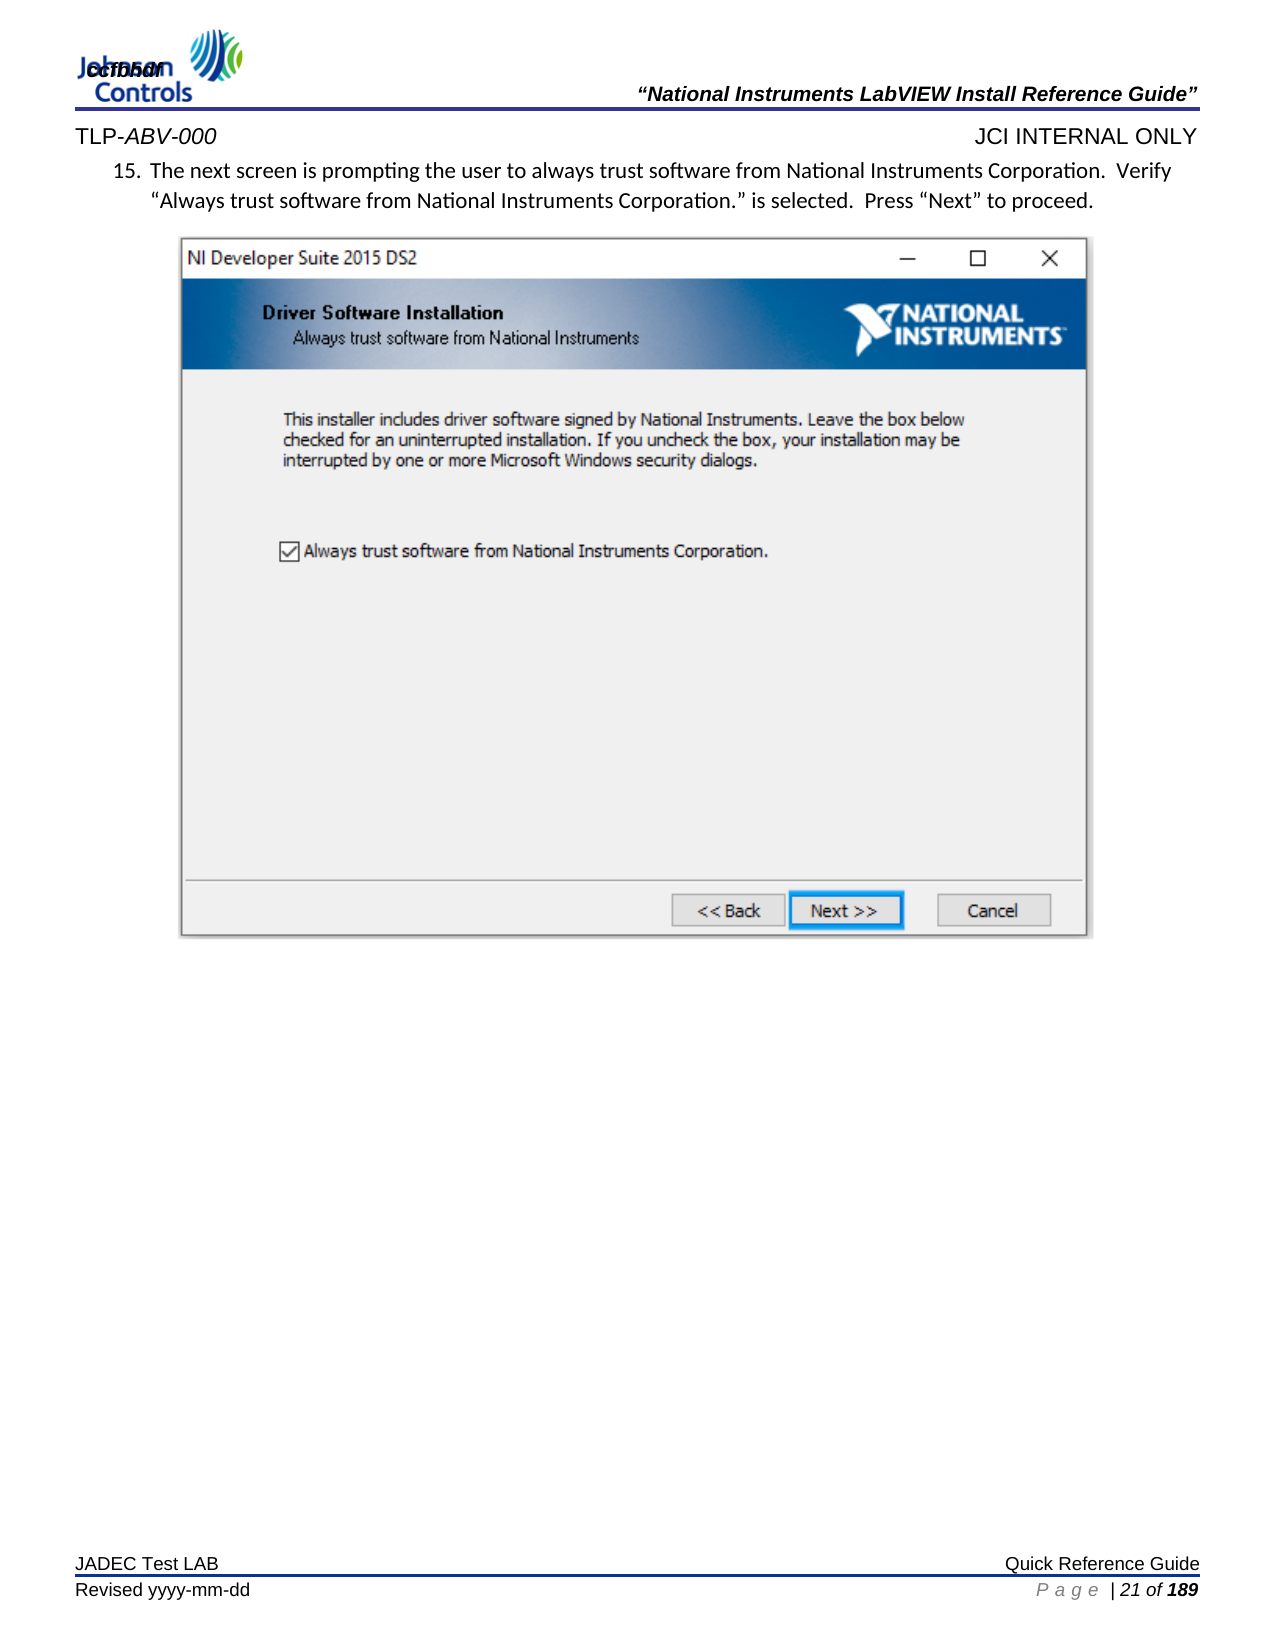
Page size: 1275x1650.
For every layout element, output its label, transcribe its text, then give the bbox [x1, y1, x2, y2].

picture [178, 235, 1097, 944]
picture [76, 26, 246, 105]
list The next screen is prompting the user to always trust software from National Instruments Corporation. Verify “Always trust software from National Instruments Corporation.” is selected. Press “Next” to proceed. [112, 156, 1200, 214]
